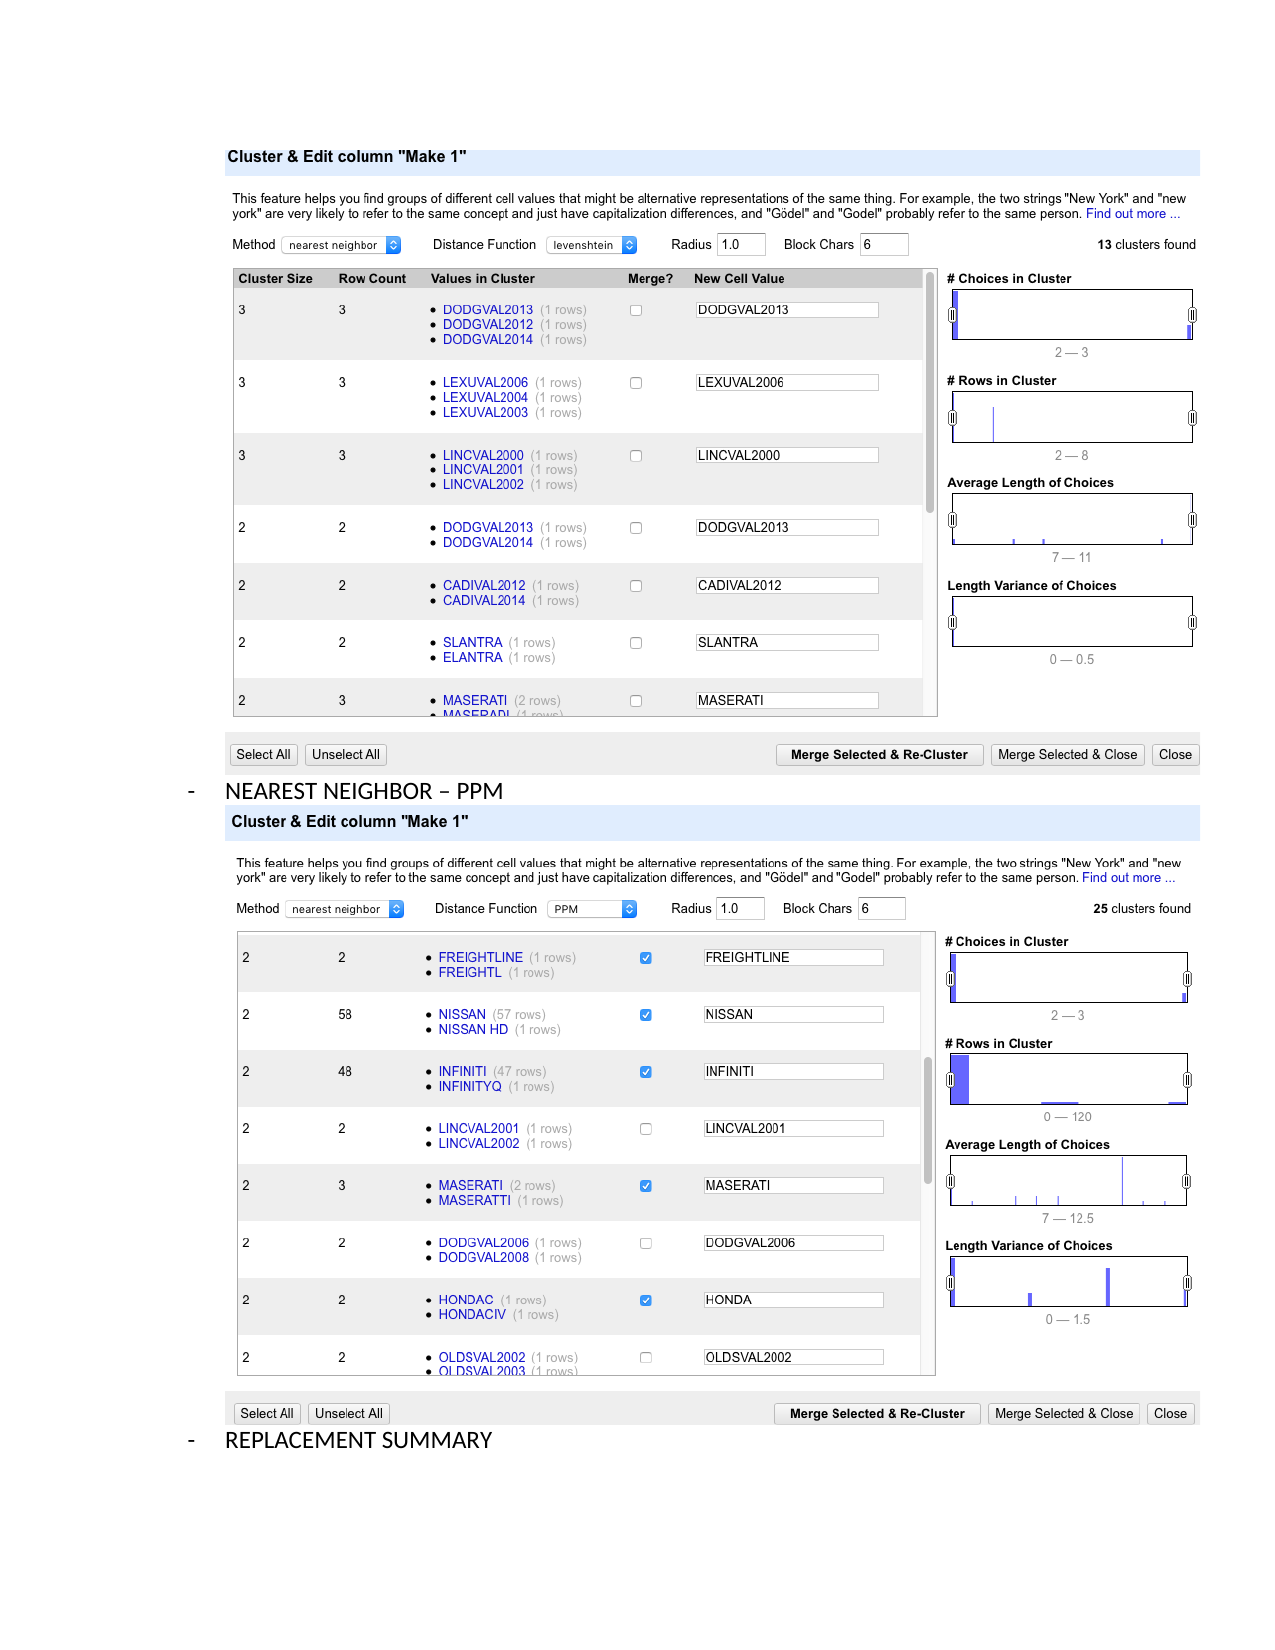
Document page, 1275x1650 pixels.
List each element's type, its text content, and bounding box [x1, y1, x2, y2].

list NEAREST NEIGHBOR – PPM [187, 775, 1125, 805]
picture [225, 805, 1200, 1425]
list REPLACEMENT SUMMARY [187, 1424, 1125, 1455]
picture [225, 150, 1200, 775]
